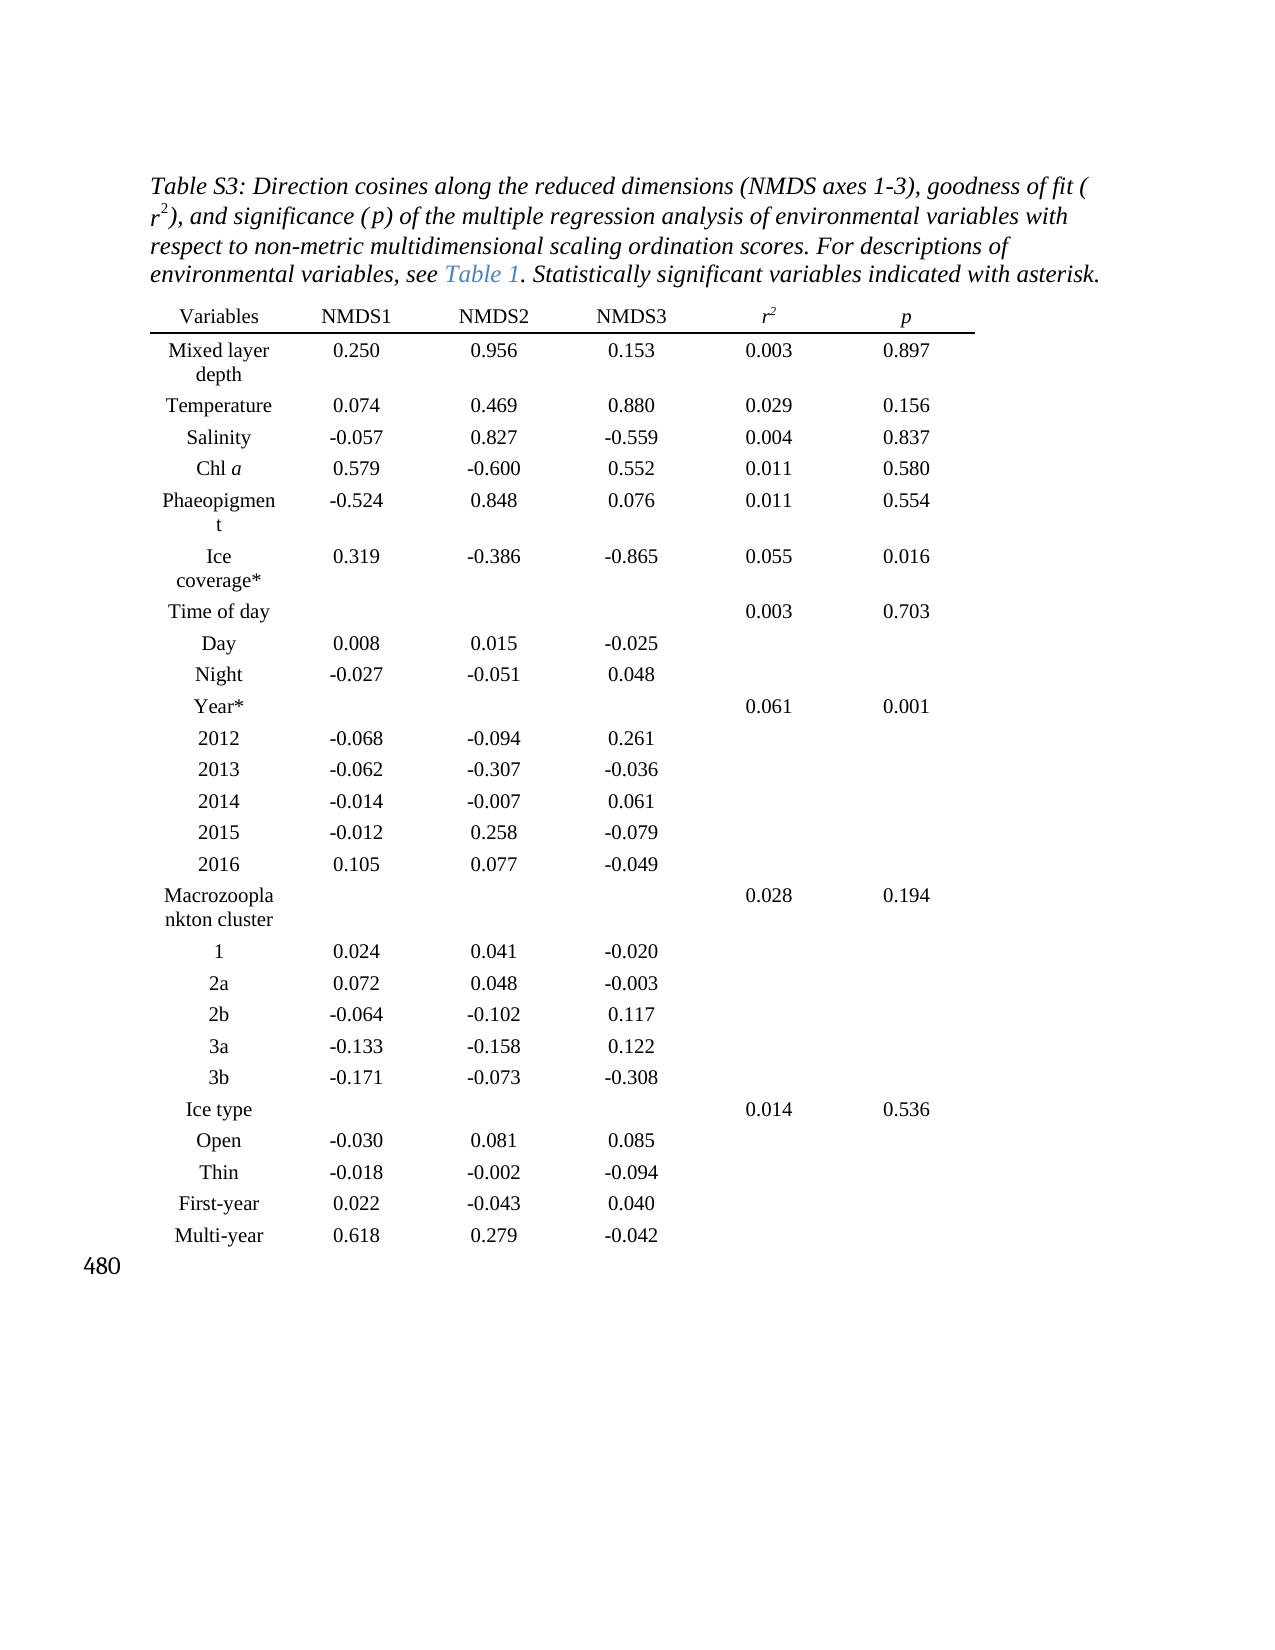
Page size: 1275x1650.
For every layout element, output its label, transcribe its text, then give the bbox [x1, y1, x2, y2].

table_header Table S3: Direction cosines along the reduced dimensions (NMDS axes 1-3), goodness of fit (), and significance () of the multiple regression analysis of environmental variables with respect to non-metric multidimensional scaling ordination scores. For descriptions of environmental variables, see Table 1. Statistically significant variables indicated with asterisk. [139, 150, 1114, 1251]
